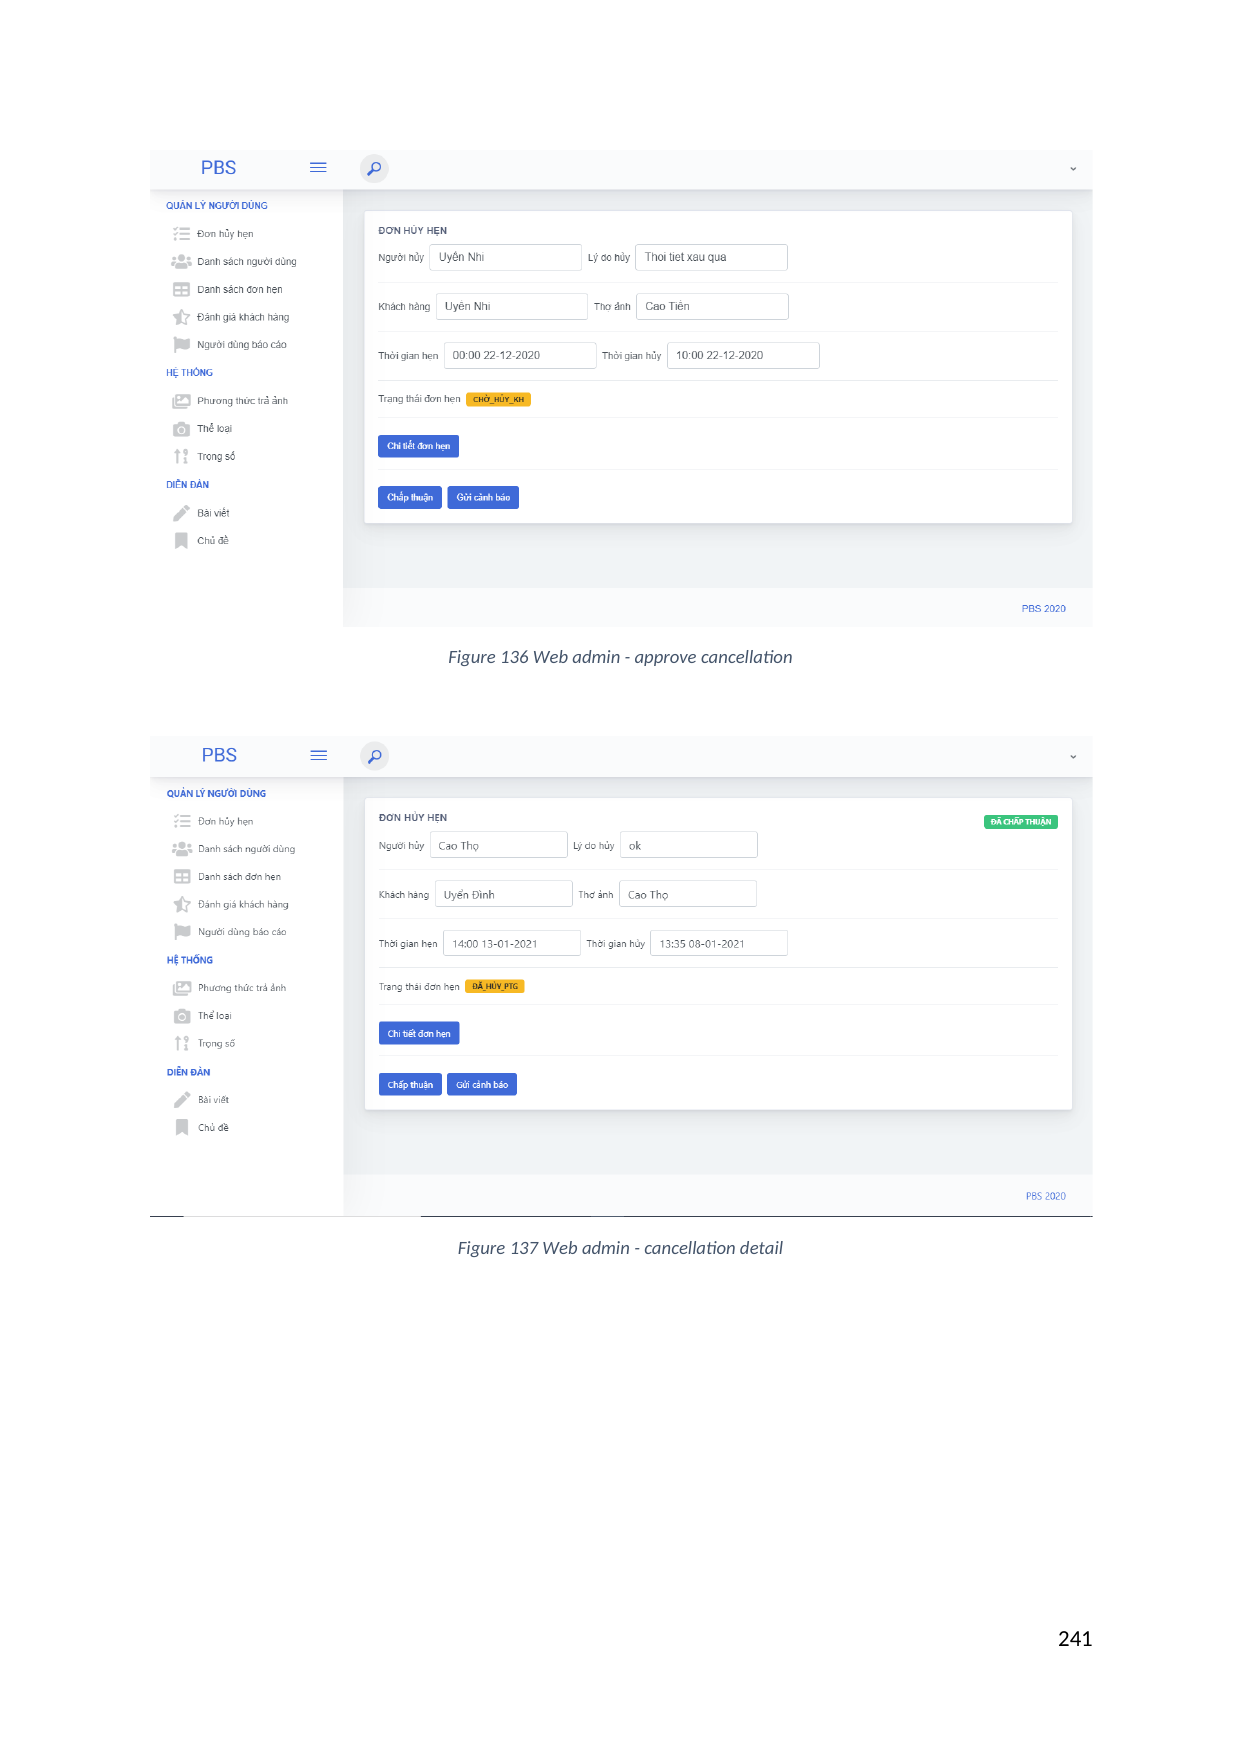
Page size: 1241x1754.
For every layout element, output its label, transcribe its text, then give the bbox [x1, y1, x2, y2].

picture [150, 736, 1093, 1217]
picture [150, 150, 1093, 627]
